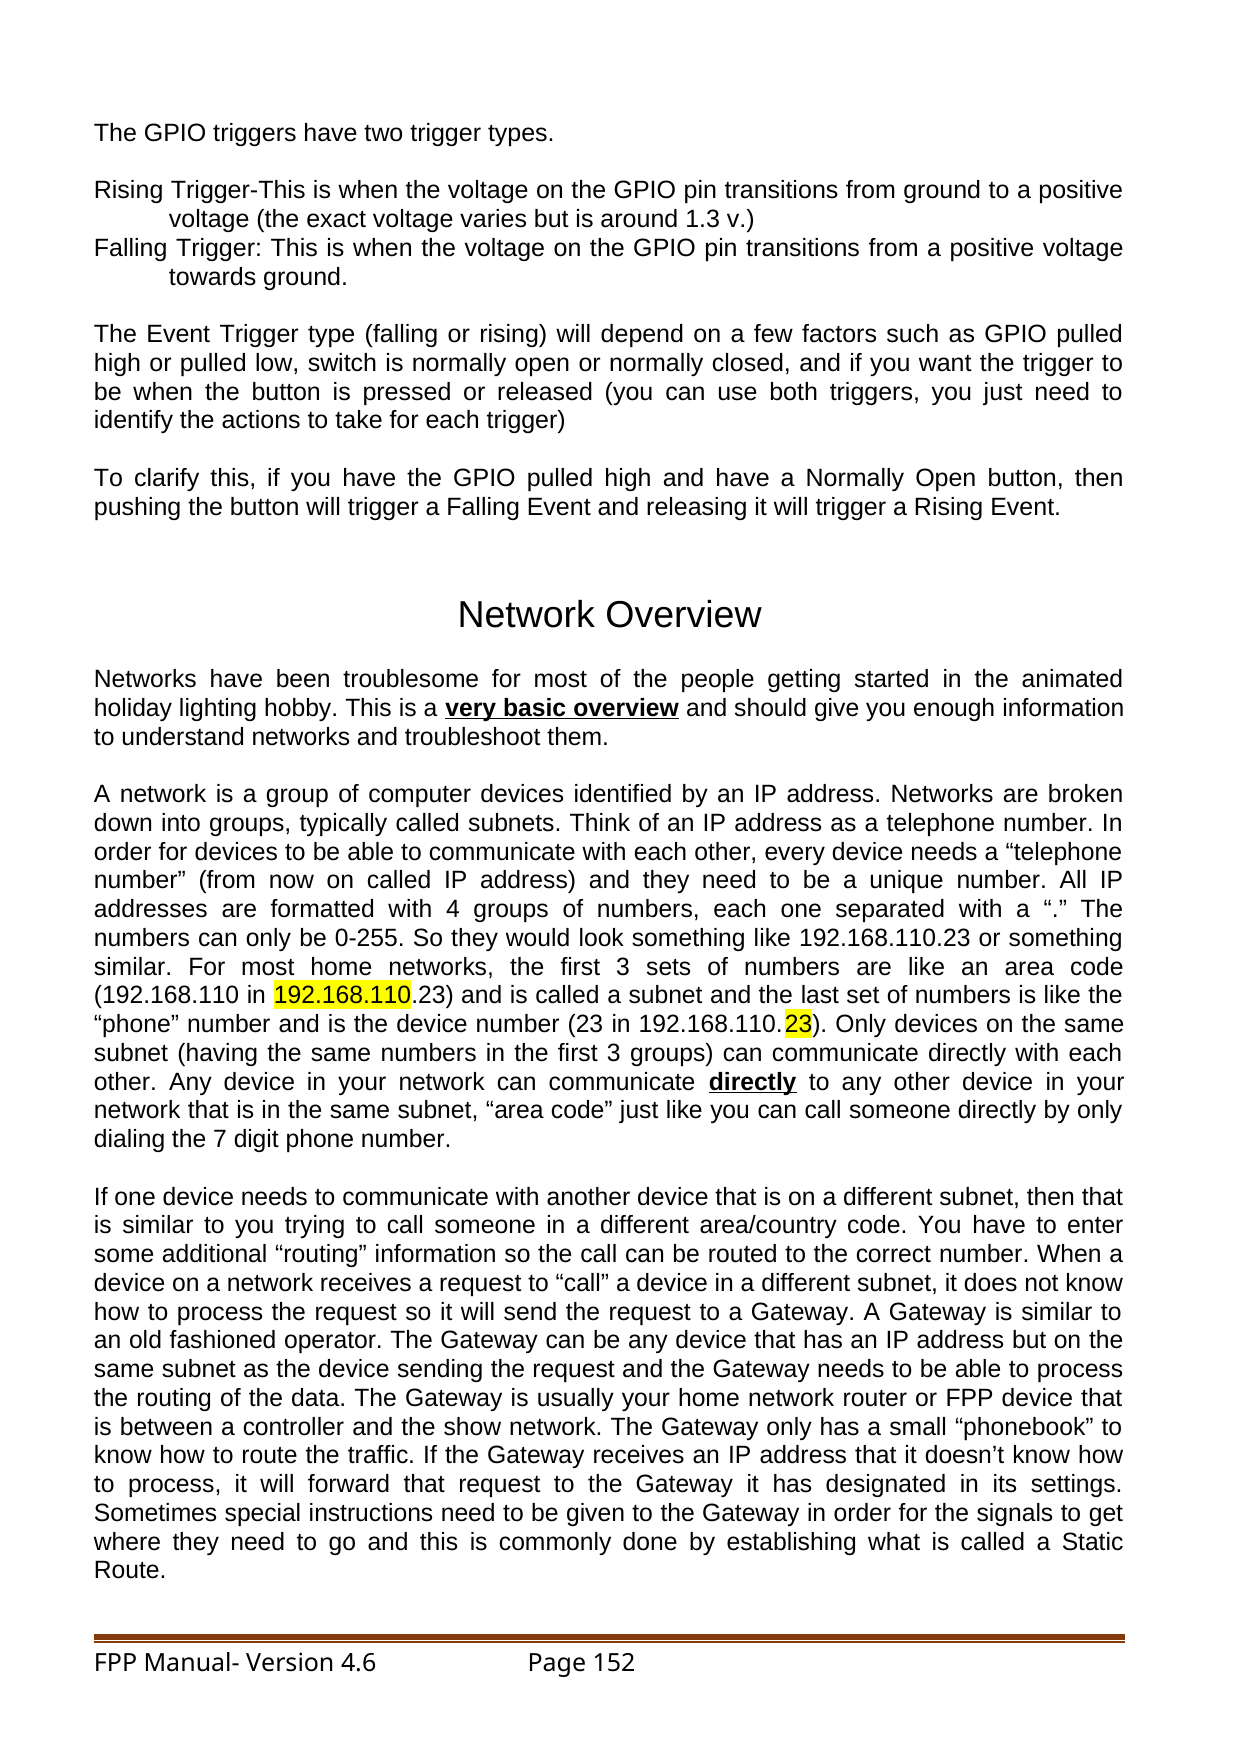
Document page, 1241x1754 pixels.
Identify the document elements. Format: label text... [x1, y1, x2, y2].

text To clarify this, if you have the GPIO pulled high and have a Normally Open button, then pushing the button will trigger a Falling Event and releasing it will trigger a Rising Event. [94, 463, 1125, 520]
text The Event Trigger type (falling or rising) will depend on a few factors such as GPIO pulled high or pulled low, switch is normally open or normally closed, and if you want the trigger to be when the button is pressed or released (you can use both triggers, you just need to identify the actions to take for each trigger) [94, 319, 1125, 434]
text Falling Trigger: This is when the voltage on the GPIO pin transitions from a positive voltage towards ground. [94, 233, 1125, 290]
text Rising Trigger-This is when the voltage on the GPIO pin transitions from ground to a positive voltage (the exact voltage varies but is around 1.3 v.) [94, 175, 1125, 233]
subtitle Network Overview [94, 592, 1125, 635]
text Networks have been troublesome for most of the people getting started in the animated holiday lighting hobby. This is a very basic overview and should give you enough information to understand networks and troubleshoot them. [94, 664, 1125, 750]
text The GPIO triggers have two trigger types. [94, 118, 1125, 147]
text A network is a group of computer devices identified by an IP address. Networks are broken down into groups, typically called subnets. Think of an IP address as a telephone number. In order for devices to be able to communicate with each other, every device needs a “telephone number” (from now on called IP address) and they need to be a unique number. All IP addresses are formatted with 4 groups of numbers, each one separated with a “.” The numbers can only be 0-255. So they would look something like 192.168.110.23 or something similar. For most home networks, the first 3 sets of numbers are like an area code (192.168.110 in 192.168.110.23) and is called a subnet and the last set of numbers is like the “phone” number and is the device number (23 in 192.168.110.23). Only devices on the same subnet (having the same numbers in the first 3 groups) can communicate directly with each other. Any device in your network can communicate directly to any other device in your network that is in the same subnet, “area code” just like you can call someone directly by only dialing the 7 digit phone number. [94, 779, 1125, 1153]
text If one device needs to communicate with another device that is on a different subnet, then that is similar to you trying to call someone in a different area/country code. You have to enter some additional “routing” information so the call can be routed to the correct number. When a device on a network receives a request to “call” a device in a different subnet, it does not know how to process the request so it will send the request to a Gateway. A Gateway is similar to an old fashioned operator. The Gateway can be any device that has an IP address but on the same subnet as the device sending the request and the Gateway needs to be able to process the routing of the data. The Gateway is usually your home network router or FPP device that is between a controller and the show network. The Gateway only has a small “phonebook” to know how to route the traffic. If the Gateway receives an IP address that it doesn’t know how to process, it will forward that request to the Gateway it has designated in its settings. Sometimes special instructions need to be given to the Gateway in order for the signals to get where they need to go and this is commonly done by establishing what is called a Static Route. [94, 1182, 1125, 1584]
